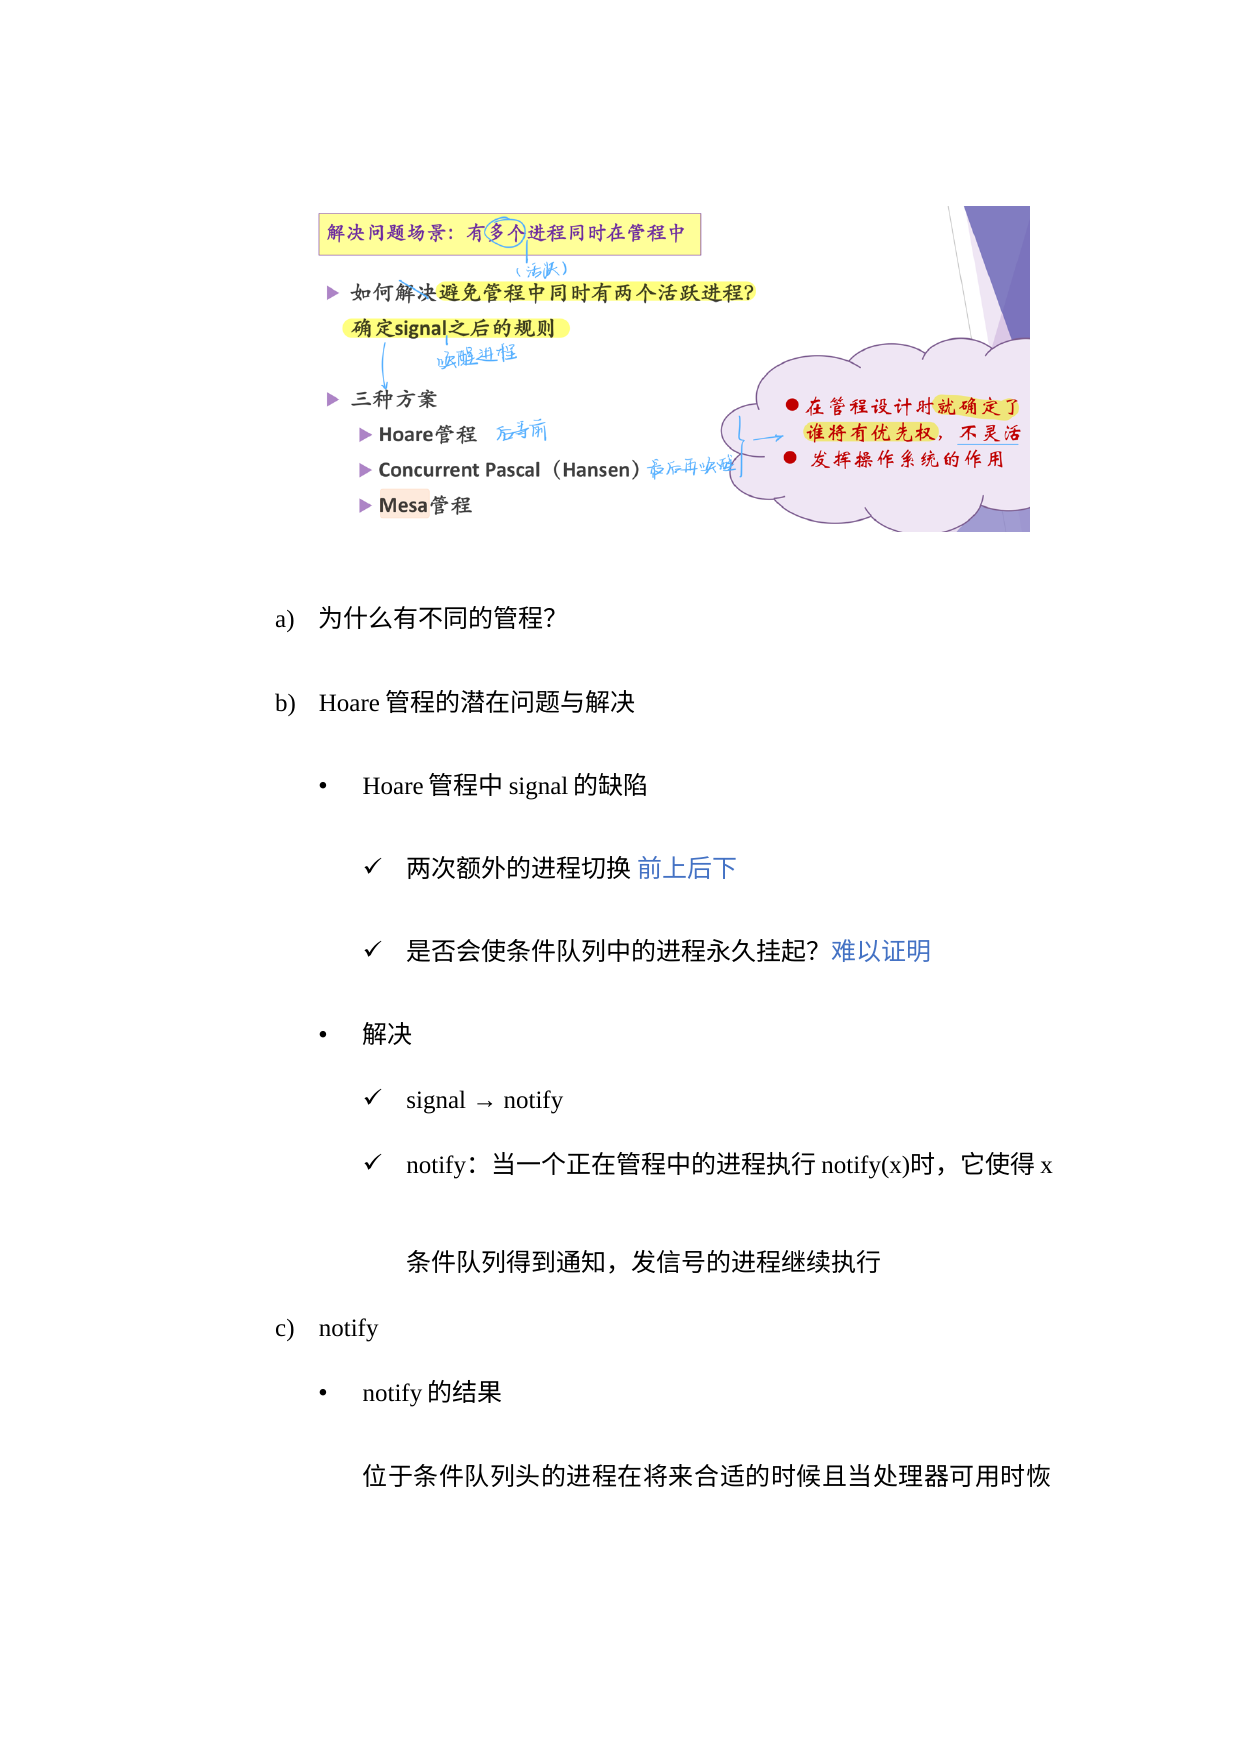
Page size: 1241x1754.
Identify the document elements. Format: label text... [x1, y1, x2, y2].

list ﻿两次额外的进程切换 前上后下 [362, 834, 1053, 899]
list notify：当一个正在管程中的进程执行notify(x)时，它使得x条件队列得到通知，发信号的进程继续执行 [362, 1130, 1053, 1293]
list 是否会使条件队列中的进程永久挂起？难以证明 [362, 917, 1053, 982]
list ﻿notify的结果 [319, 1358, 1053, 1423]
list ﻿Hoare管程中signal的缺陷 [319, 751, 1053, 816]
list ﻿notify [275, 1311, 1053, 1343]
list Hoare管程的潜在问题与解决 [275, 668, 1053, 733]
list ﻿解决 [319, 1000, 1053, 1065]
list signal → notify [362, 1083, 1053, 1116]
picture [312, 206, 1030, 532]
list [362, 1442, 1053, 1507]
